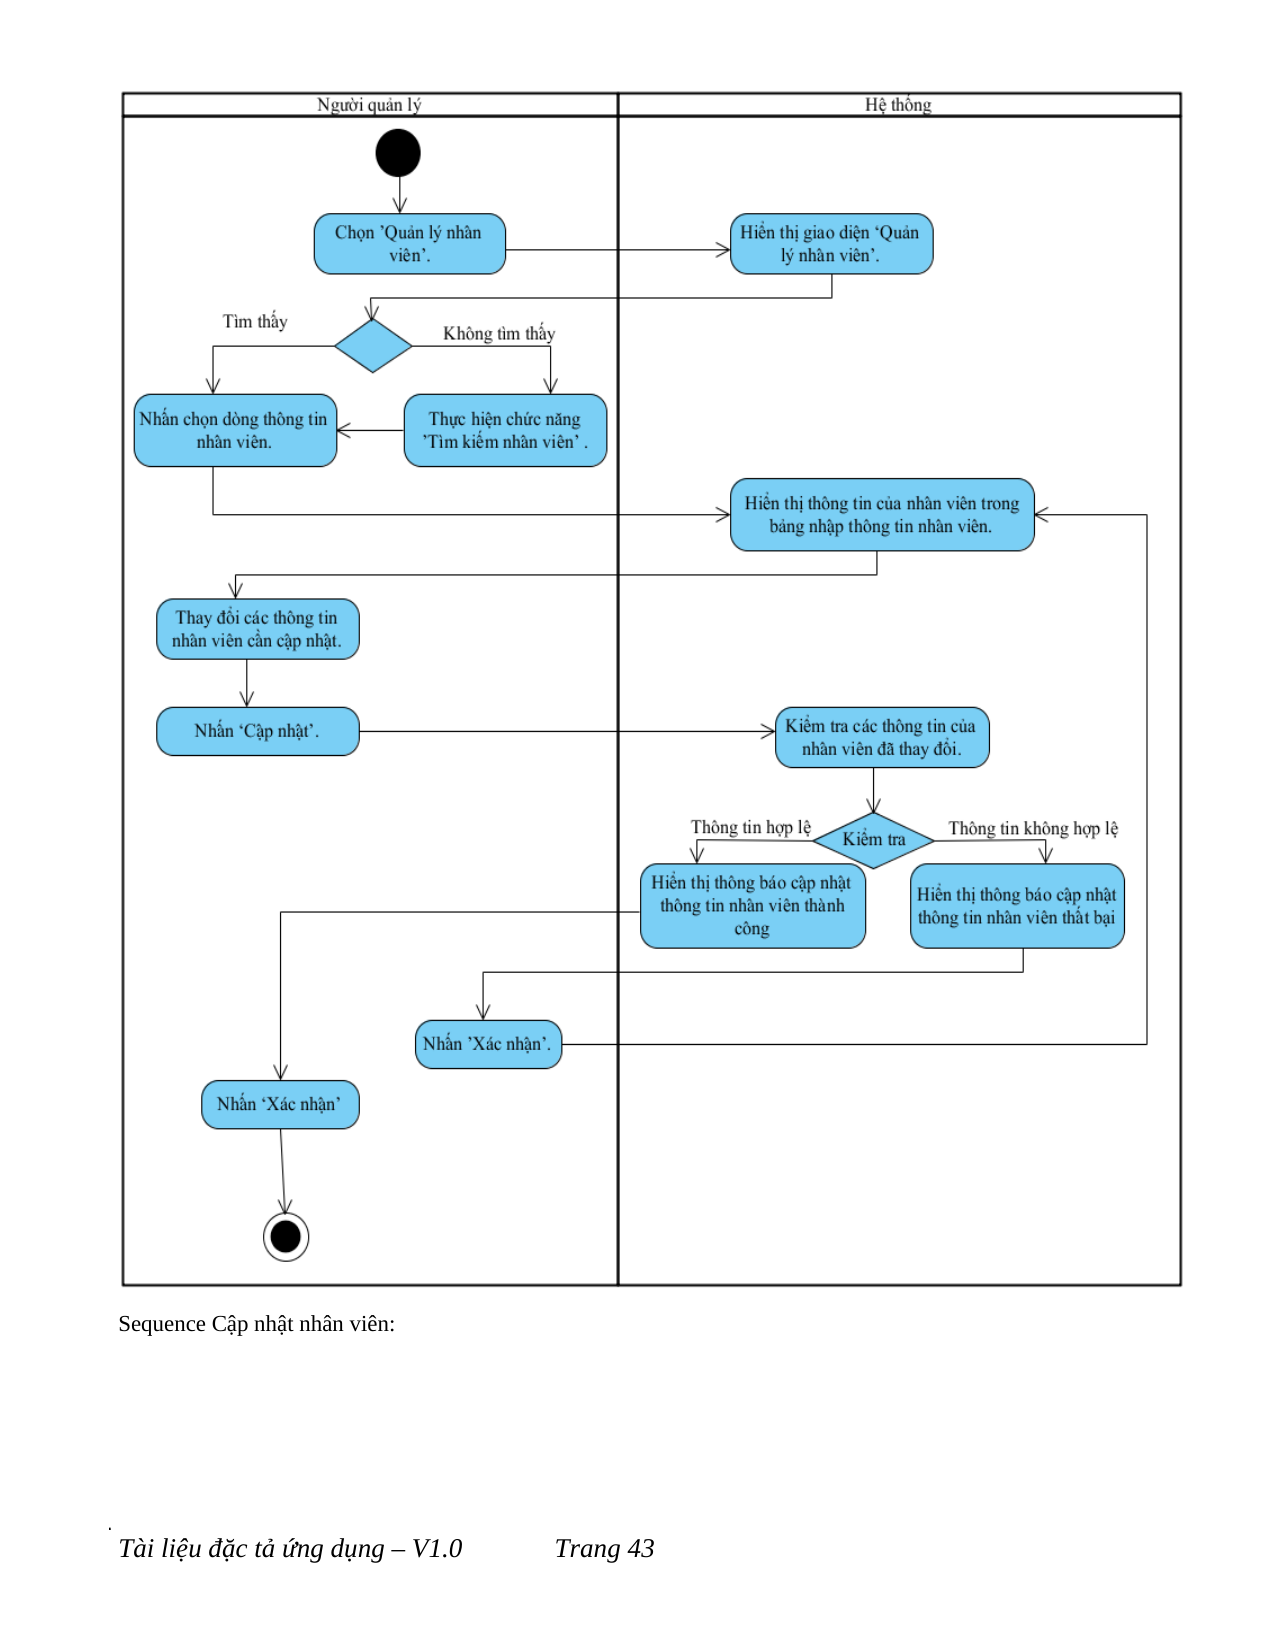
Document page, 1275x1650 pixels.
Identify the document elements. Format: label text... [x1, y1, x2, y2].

picture [118, 88, 1187, 1292]
text Sequence Cập nhật nhân viên: [118, 1310, 1186, 1337]
